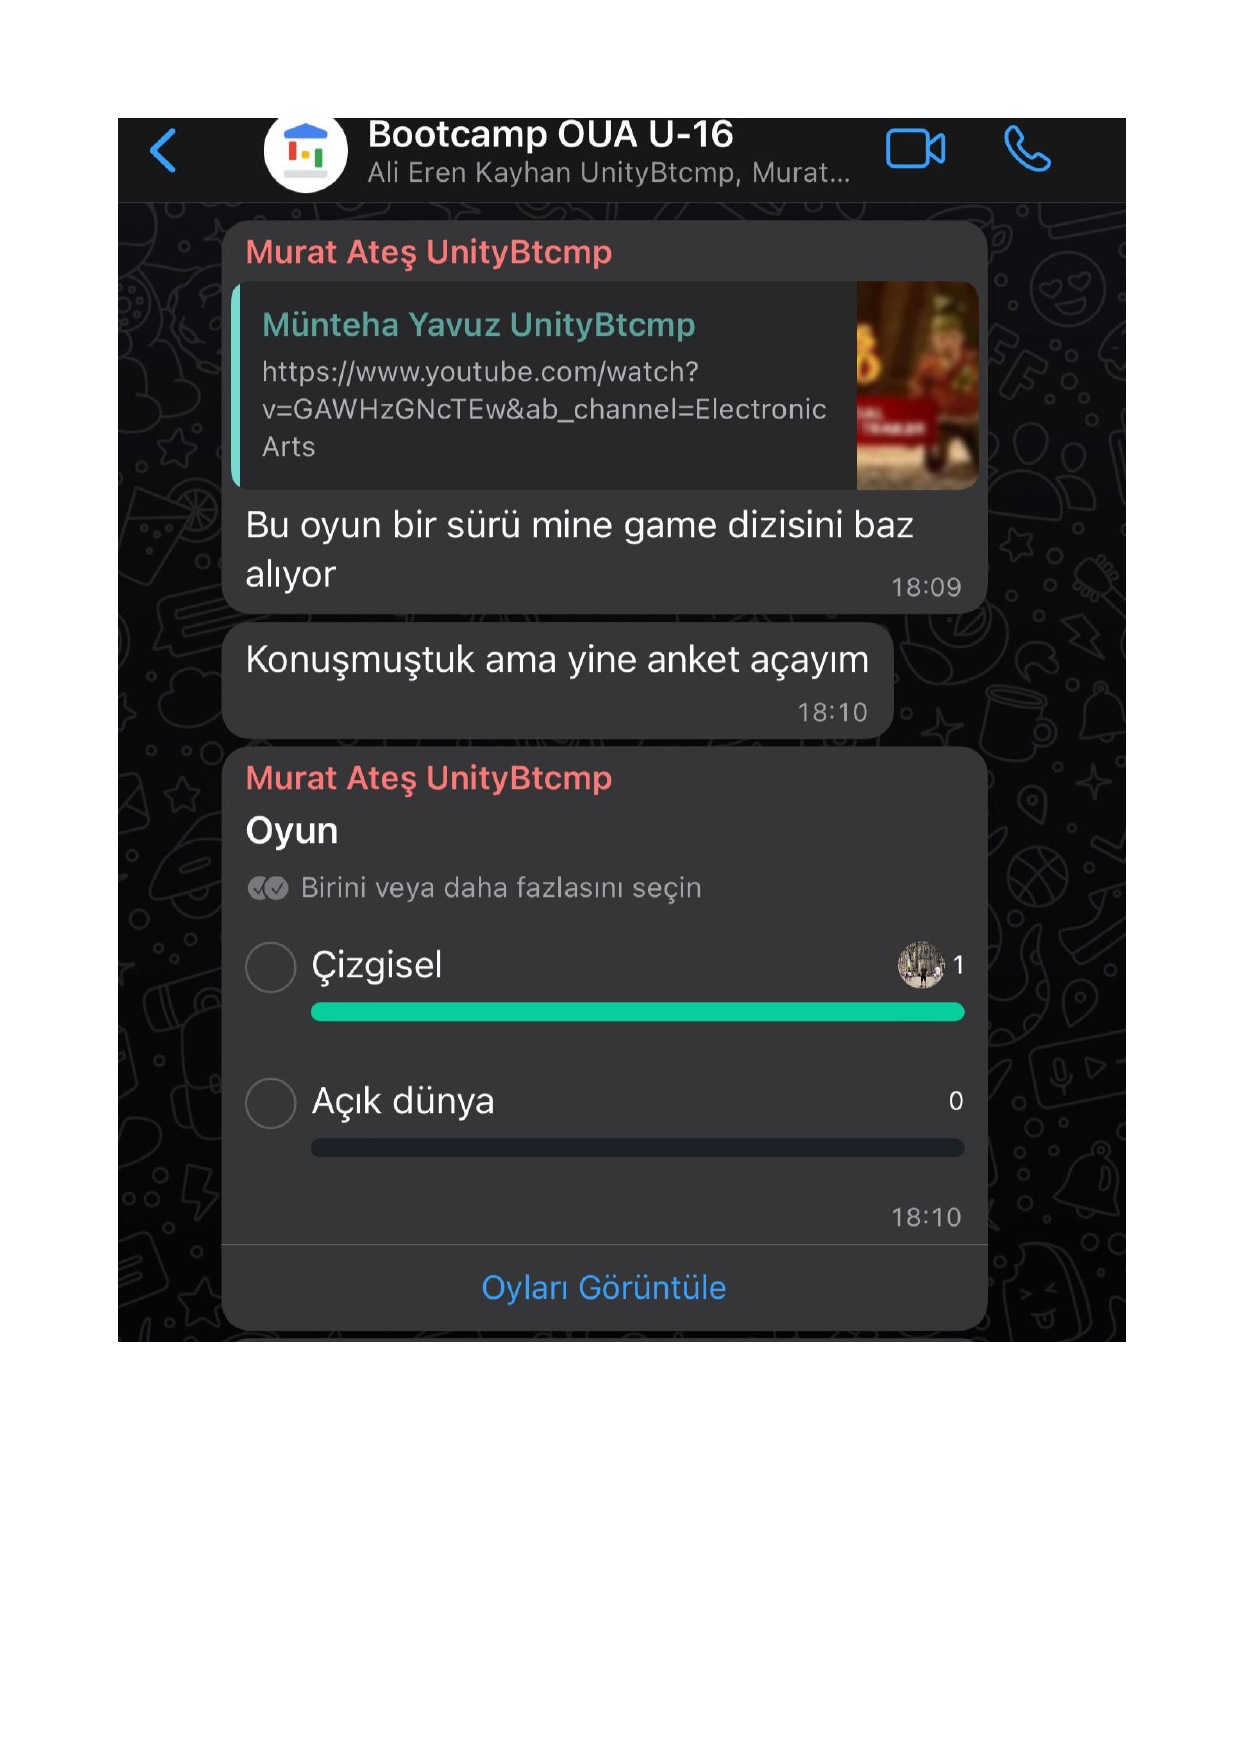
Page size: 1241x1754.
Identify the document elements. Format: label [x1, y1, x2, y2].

picture [118, 118, 1126, 1342]
